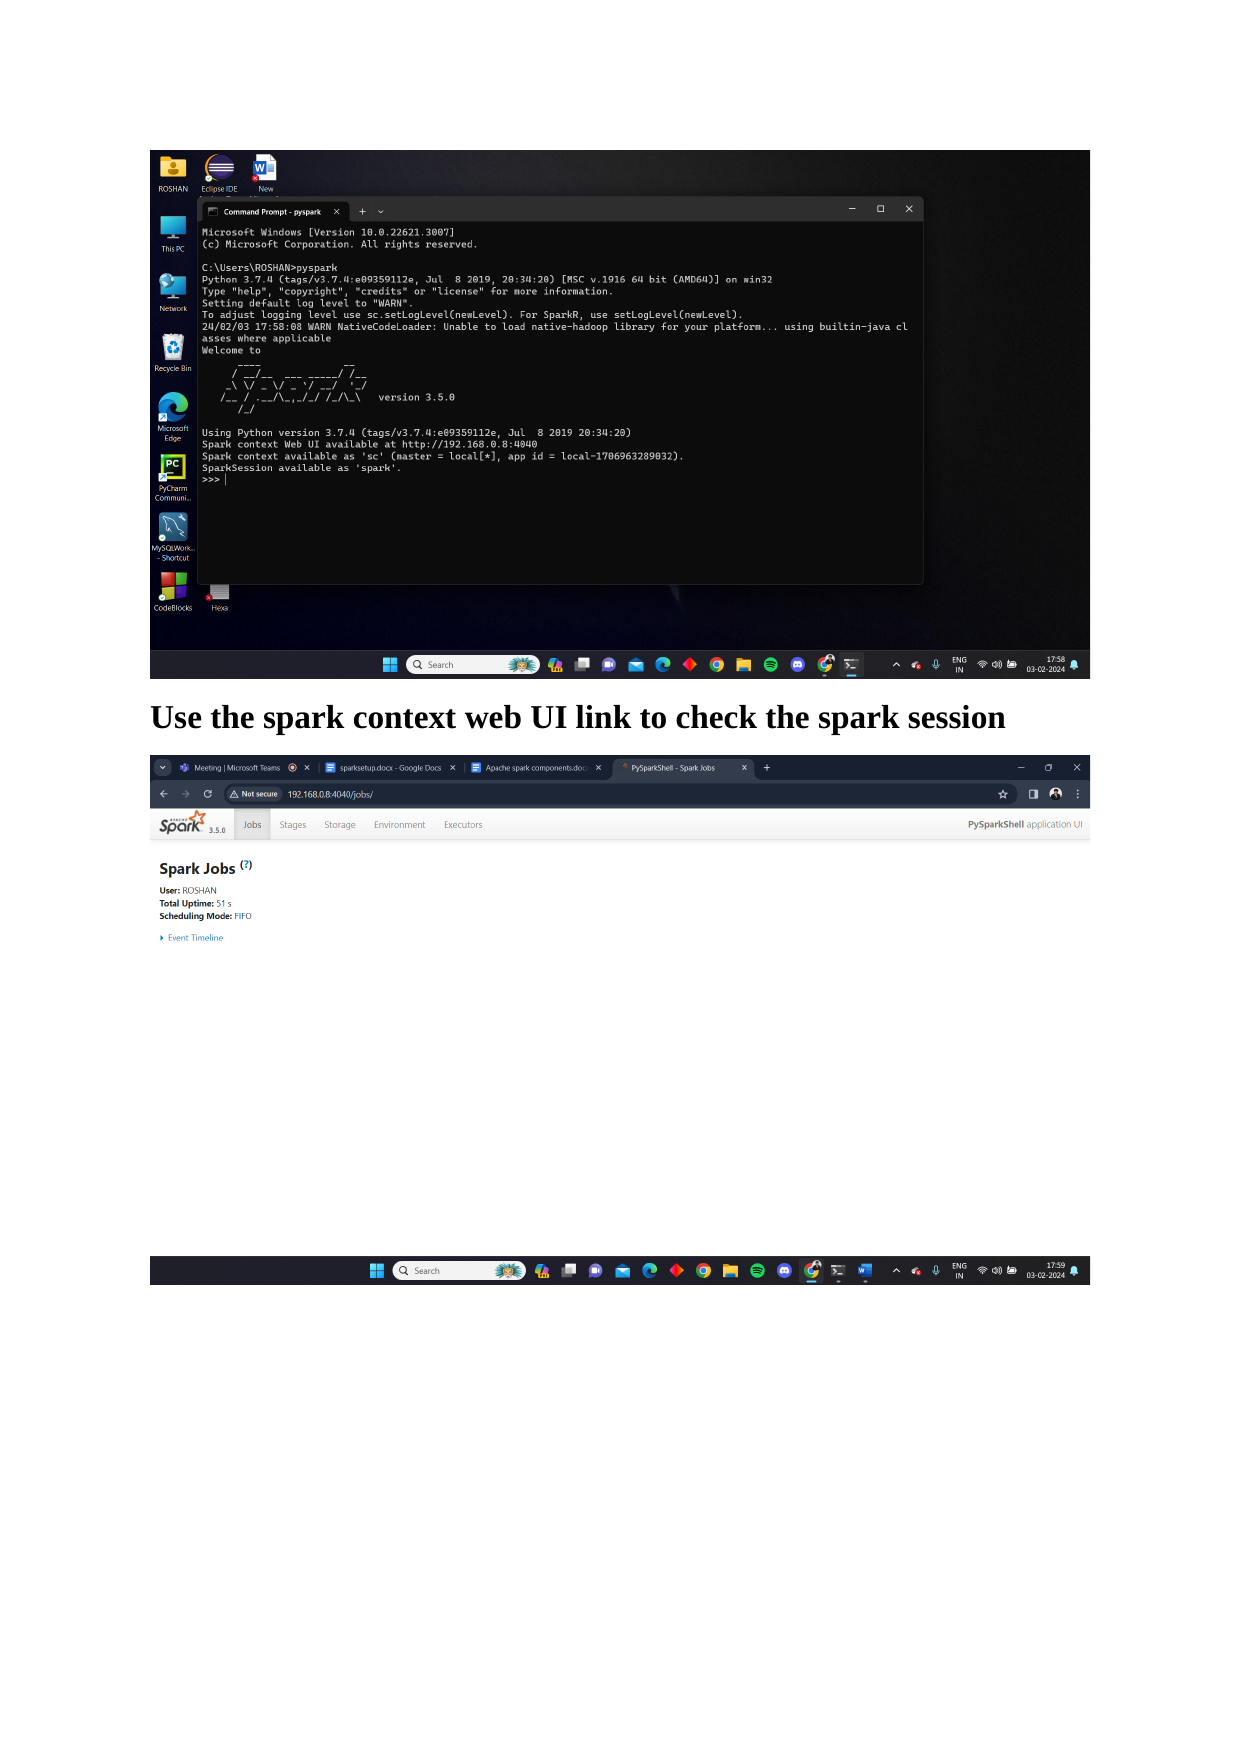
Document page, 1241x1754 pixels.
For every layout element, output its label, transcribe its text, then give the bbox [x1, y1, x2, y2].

picture [150, 150, 1091, 679]
text Use the spark context web UI link to check the spark session [150, 698, 1090, 736]
picture [150, 755, 1091, 1285]
